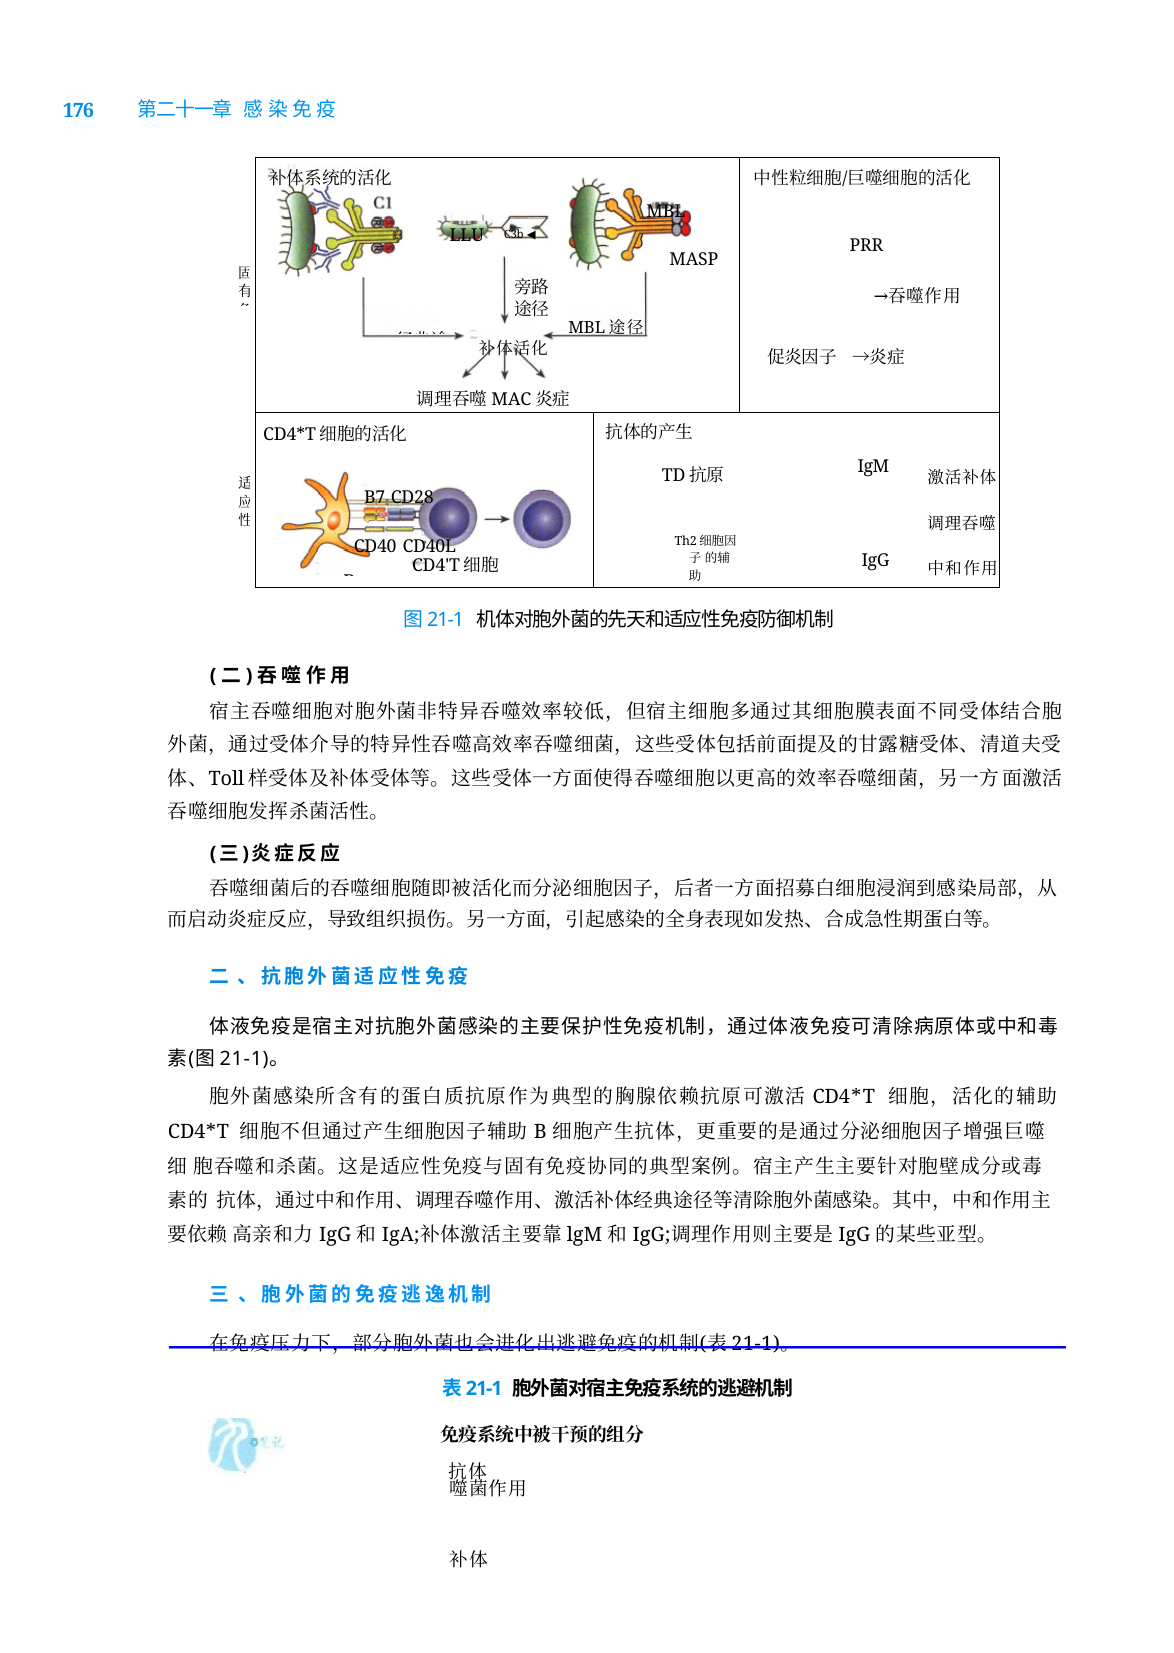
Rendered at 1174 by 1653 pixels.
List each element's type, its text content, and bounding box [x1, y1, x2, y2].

text 二 、抗胞外菌适应性免疫 [209, 962, 1067, 988]
text 噬菌作用 [449, 1492, 1067, 1547]
picture [199, 1418, 287, 1476]
table_header 中性粒细胞/巨噬细胞的活化 PRR →吞噬作用 促炎因子 →炎症 [740, 158, 999, 412]
table_cell 调理吞噬MAC炎症 [256, 383, 739, 412]
text 胞外菌感染所含有的蛋白质抗原作为典型的胸腺依赖抗原可激活 CD4*T 细胞，活化的辅助 CD4*T 细胞不但通过产生细胞因子辅助 B 细胞产生抗体，更重要的是通过分泌细胞因子增强巨噬细 胞吞噬和杀菌。这是适应性免疫与固有免疫协同的典型案例。宿主产生主要针对胞壁成分或毒素的 抗体，通过中和作用、调理吞噬作用、激活补体经典途径等清除胞外菌感染。其中，中和作用主要依赖 高亲和力 IgG 和 IgA;补体激活主要靠lgM 和 IgG;调理作用则主要是IgG 的某些亚型。 [168, 1081, 1063, 1248]
table_header 补体系统的活化 MBL LLU C3b ◀ MASP 旁路 途径 MBL途径 补体活化 [256, 158, 739, 383]
picture [168, 1346, 1067, 1350]
text 在免疫压力下，部分胞外菌也会进化出逃避免疫的机制(表21-1)。 [209, 1329, 1067, 1346]
text 体液免疫是宿主对抗胞外菌感染的主要保护性免疫机制，通过体液免疫可清除病原体或中和毒 素(图21-1)。 [168, 1011, 1061, 1071]
text 图21-1 机体对胞外菌的先天和适应性免疫防御机制 [403, 605, 1067, 631]
text 吞噬细菌后的吞噬细胞随即被活化而分泌细胞因子，后者一方面招募白细胞浸润到感染局部，从 而启动炎症反应，导致组织损伤。另一方面，引起感染的全身表现如发热、合成急性期蛋白等。 [168, 872, 1060, 932]
text (三)炎症反应 [209, 839, 1067, 866]
table_cell CD4*T细胞的活化 [256, 413, 593, 450]
text 表21-1 胞外菌对宿主免疫系统的逃避机制 [442, 1374, 1067, 1401]
table_cell 激活补体 调理吞噬 中和作用 [906, 413, 999, 587]
text ( 二 ) 吞 噬 作 用 [209, 662, 1067, 688]
table_cell B7 CD28 CD40 CD40L CD4'T细胞 [256, 450, 593, 587]
text 免疫系统中被干预的组分 [440, 1422, 1067, 1447]
text 176 第二十一章 感 染 免 疫 [63, 94, 1067, 122]
text 抗体 [448, 1459, 1067, 1484]
table_cell IgM IgG [748, 413, 906, 587]
text 三 、胞外菌的免疫逃逸机制 [209, 1280, 1067, 1306]
text 补体 [449, 1547, 1067, 1571]
table_cell 抗体的产生 TD抗原 Th2细胞因子 的辅助 [594, 413, 748, 587]
text 宿主吞噬细胞对胞外菌非特异吞噬效率较低，但宿主细胞多通过其细胞膜表面不同受体结合胞 外菌，通过受体介导的特异性吞噬高效率吞噬细菌，这些受体包括前面提及的甘露糖受体、清道夫受 体、Toll样受体及补体受体等。这些受体一方面使得吞噬细胞以更高的效率吞噬细菌，另一方面激活 吞噬细胞发挥杀菌活性。 [168, 696, 1062, 824]
